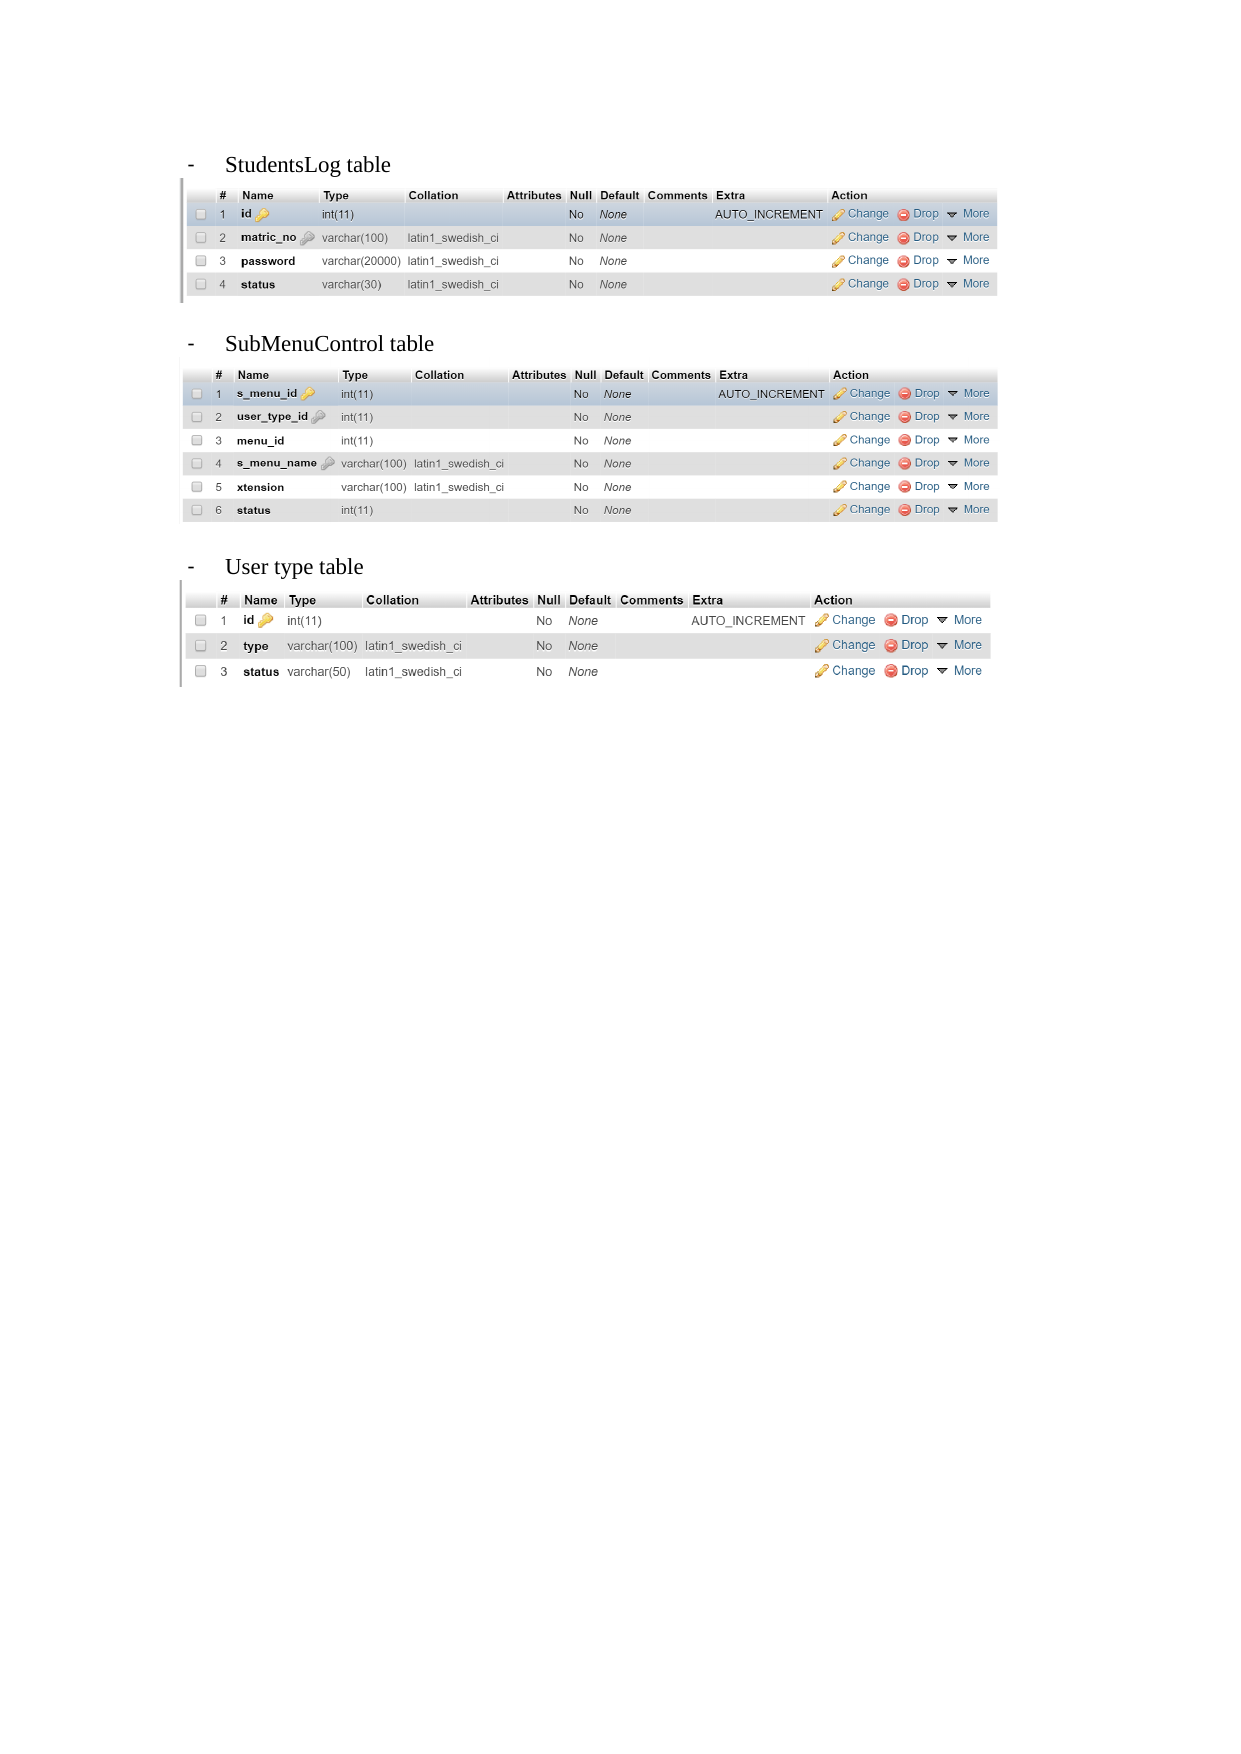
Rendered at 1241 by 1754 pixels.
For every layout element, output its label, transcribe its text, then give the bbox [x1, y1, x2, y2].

picture [179, 580, 994, 687]
picture [179, 357, 1000, 524]
list StudentsLog table [187, 150, 1090, 178]
picture [179, 178, 998, 303]
list SubMenuControl table [187, 329, 1090, 357]
list User type table [187, 552, 1090, 580]
